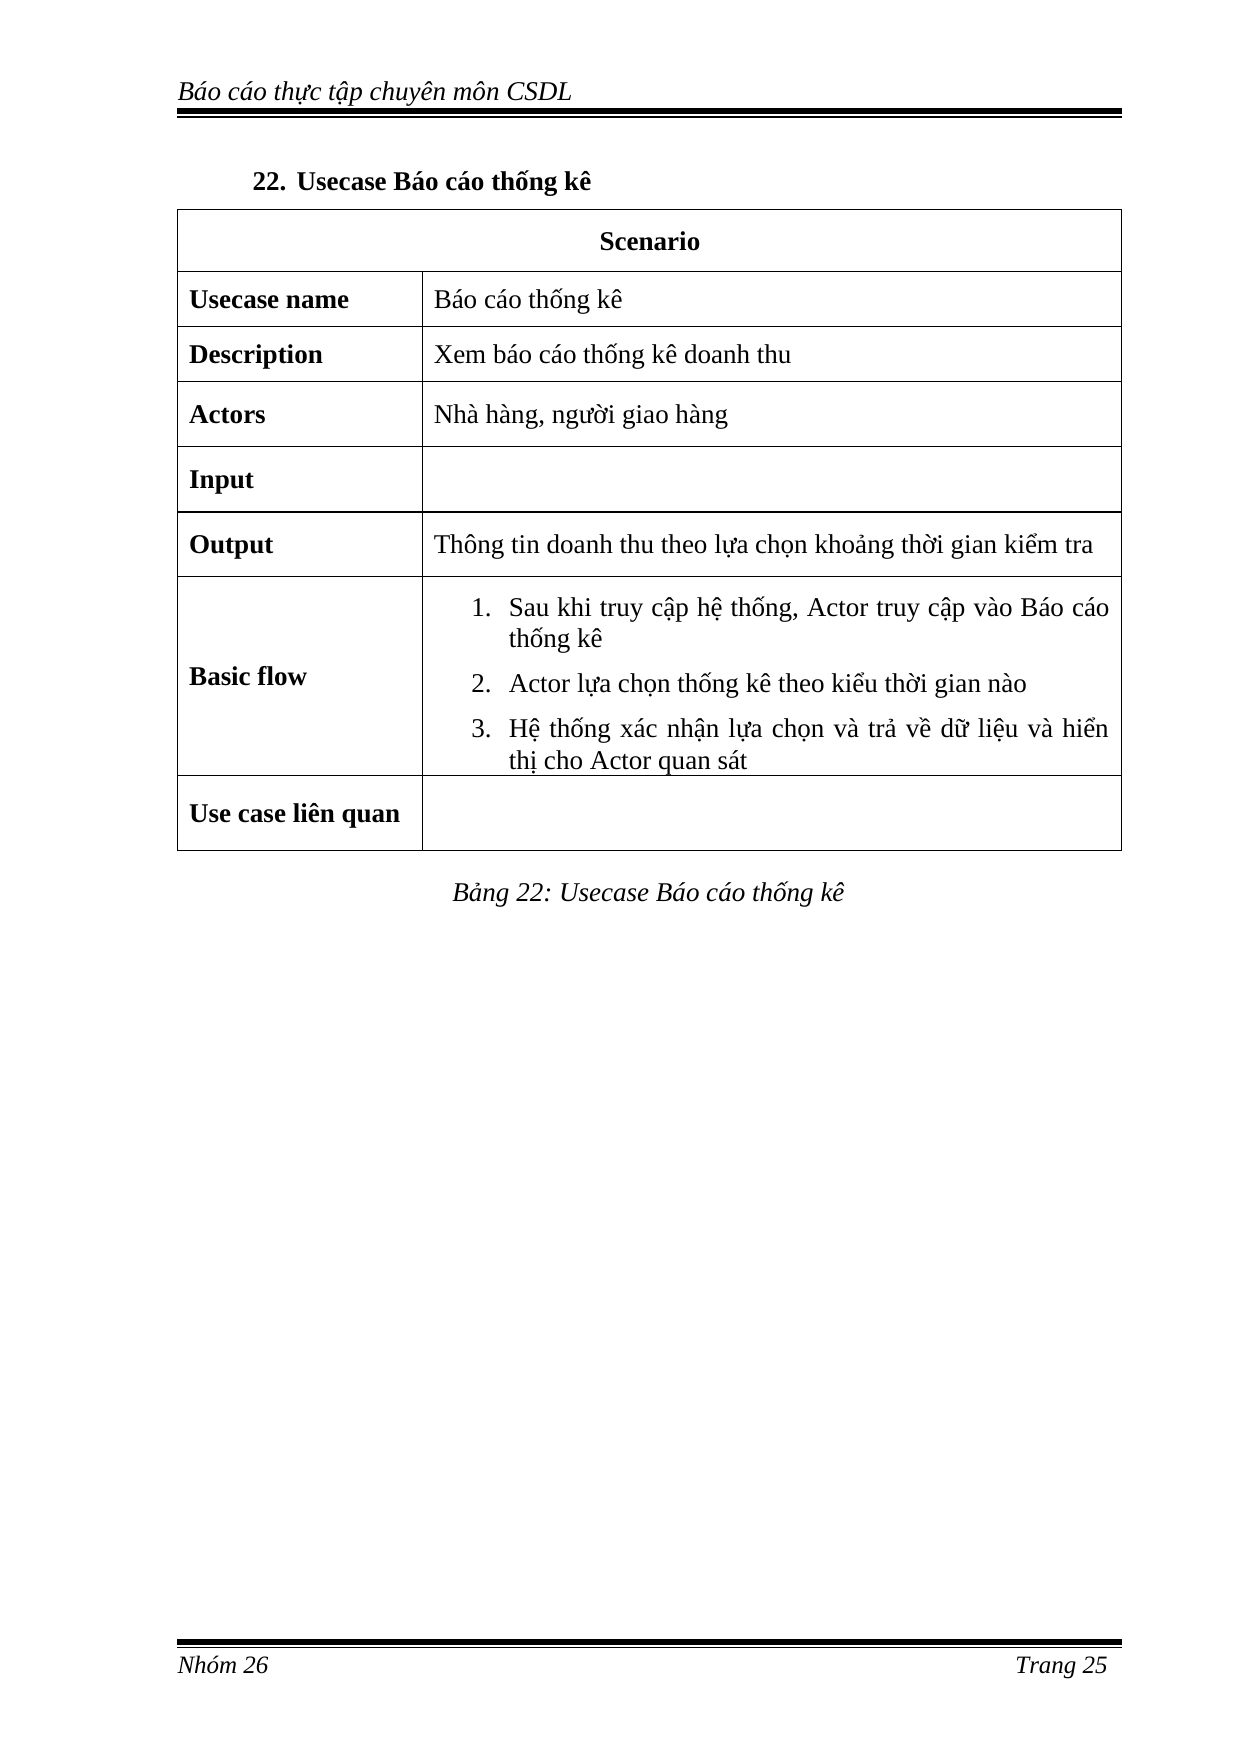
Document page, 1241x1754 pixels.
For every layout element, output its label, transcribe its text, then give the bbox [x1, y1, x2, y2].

table_cell Nhà hàng, người giao hàng [423, 382, 1121, 446]
table_cell Xem báo cáo thống kê doanh thu [423, 327, 1121, 381]
text Bảng 22: Usecase Báo cáo thống kê [177, 876, 1122, 907]
table_cell Actors [178, 382, 422, 446]
table_cell Sau khi truy cập hệ thống, Actor truy cập vào Báo cáo thống kê Actor lựa chọn thống kê theo kiểu thời gian nào Hệ thống xác nhận lựa chọn và trả về dữ liệu và hiển thị cho Actor quan sát [423, 577, 1121, 775]
table_cell Thông tin doanh thu theo lựa chọn khoảng thời gian kiểm tra [423, 513, 1121, 576]
table_cell Description [178, 327, 422, 381]
table_cell Usecase name [178, 272, 422, 326]
table_cell Báo cáo thống kê [423, 272, 1121, 326]
list Usecase Báo cáo thống kê [252, 166, 1122, 197]
table_cell Use case liên quan [178, 776, 422, 850]
table_cell [423, 447, 1121, 511]
table_cell Output [178, 513, 422, 576]
table_cell Input [178, 447, 422, 511]
table_header Scenario [178, 210, 1121, 271]
table_cell [423, 776, 1121, 850]
table_cell Basic flow [178, 577, 422, 775]
